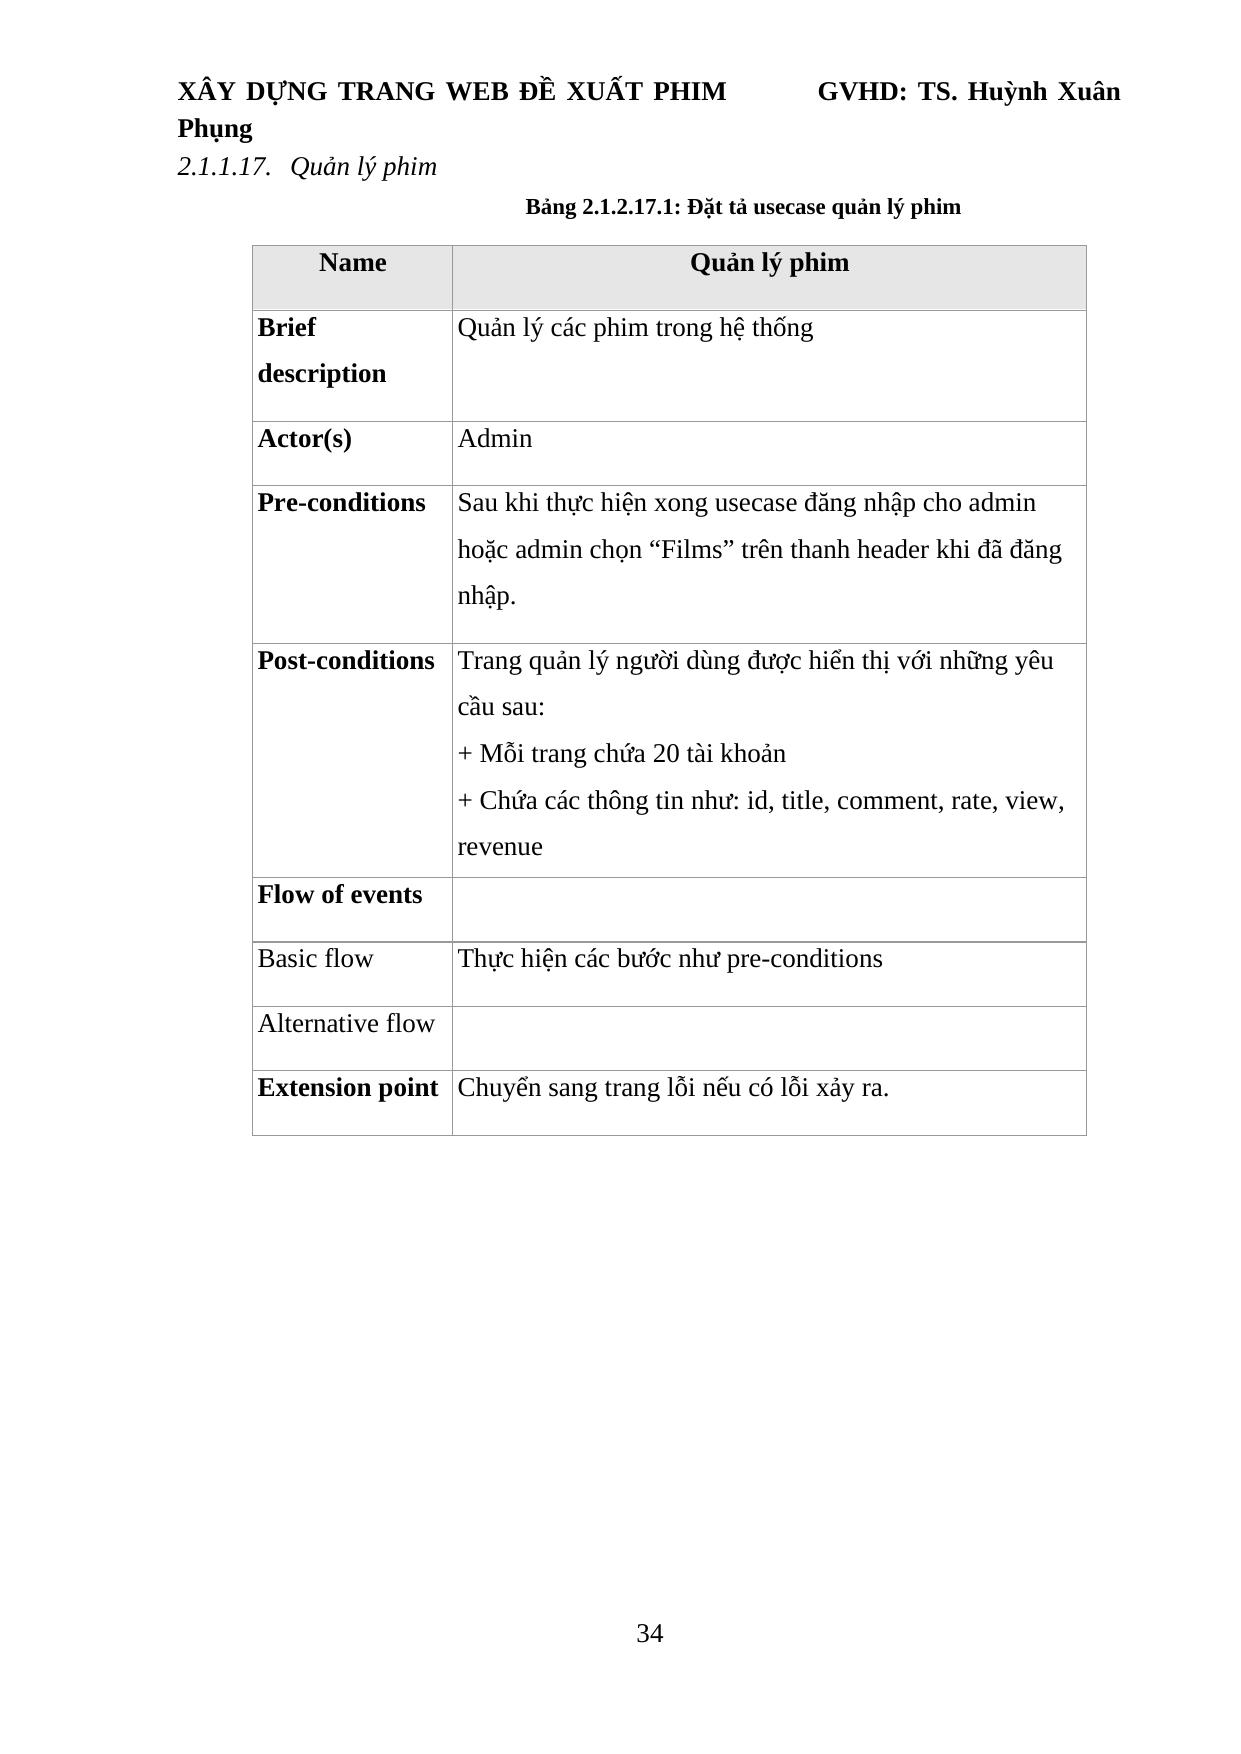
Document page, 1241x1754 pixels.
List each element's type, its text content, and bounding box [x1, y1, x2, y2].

table_cell Brief description [253, 311, 452, 421]
table_header Name [253, 246, 452, 309]
table_cell [453, 1007, 1086, 1070]
table_cell Chuyển sang trang lỗi nếu có lỗi xảy ra. [453, 1071, 1086, 1134]
table_cell Post-conditions [253, 644, 452, 877]
table_cell Sau khi thực hiện xong usecase đăng nhập cho admin hoặc admin chọn “Films” trên thanh header khi đã đăng nhập. [453, 486, 1086, 643]
table_cell [453, 878, 1086, 941]
table_cell Flow of events [253, 878, 452, 941]
table_cell Pre-conditions [253, 486, 452, 643]
table_header Quản lý phim [453, 246, 1086, 309]
subtitle Quản lý phim [177, 149, 1122, 181]
table_cell Actor(s) [253, 422, 452, 485]
table_cell Admin [453, 422, 1086, 485]
table_cell Quản lý các phim trong hệ thống [453, 311, 1086, 421]
table_cell Basic flow [253, 943, 452, 1006]
table_cell Thực hiện các bước như pre-conditions [453, 943, 1086, 1006]
table_cell Extension point [253, 1071, 452, 1134]
table_cell Trang quản lý người dùng được hiển thị với những yêu cầu sau: + Mỗi trang chứa 20 tài khoản + Chứa các thông tin như: id, title, comment, rate, view, revenue [453, 644, 1086, 877]
table_cell Alternative flow [253, 1007, 452, 1070]
subtitle Bảng 2.1.2.17.1: Đặt tả usecase quản lý phim [295, 193, 1122, 219]
